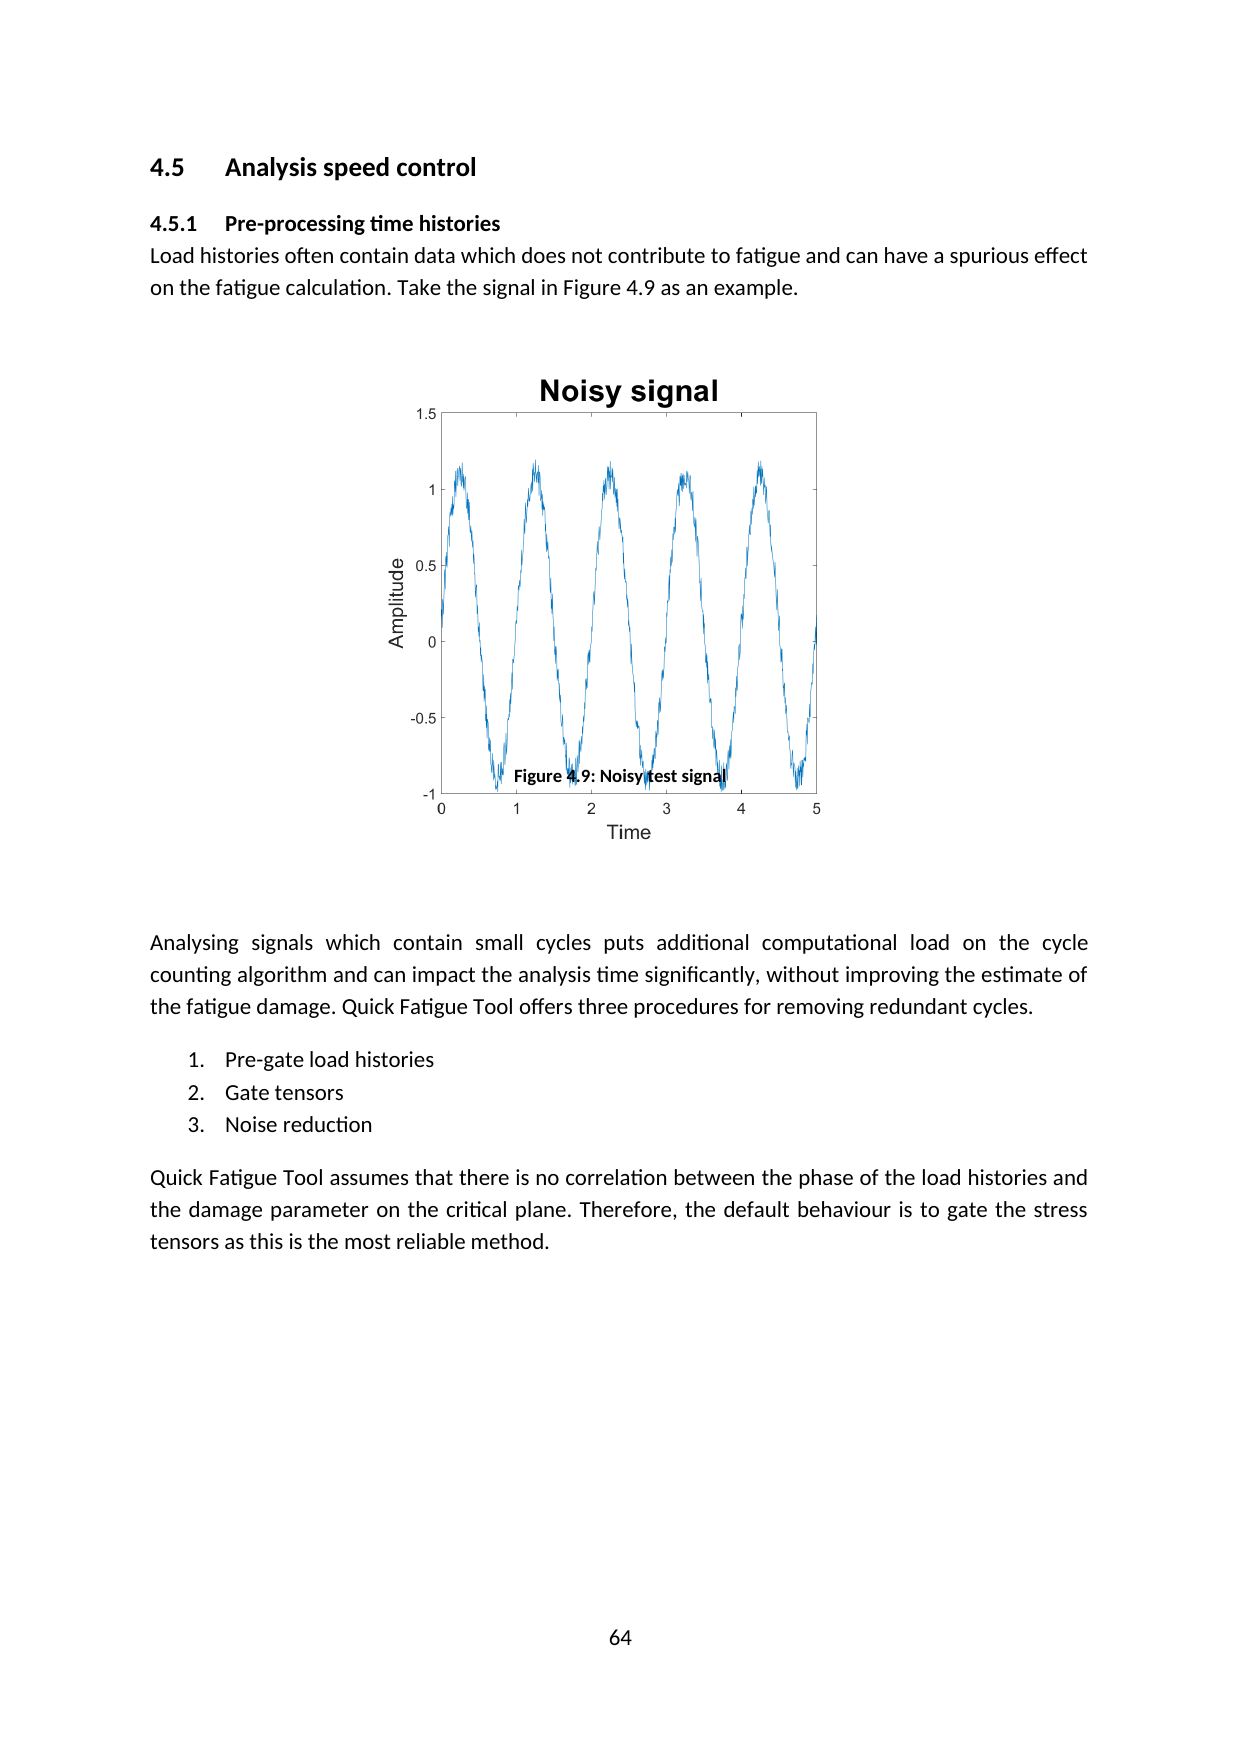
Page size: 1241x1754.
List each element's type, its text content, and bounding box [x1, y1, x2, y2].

picture [378, 367, 862, 846]
list Noise reduction [187, 1110, 1090, 1138]
subtitle 4.5 Analysis speed control [150, 150, 1090, 183]
list Gate tensors [187, 1078, 1090, 1106]
list Pre-gate load histories [187, 1046, 1090, 1073]
text Load histories often contain data which does not contribute to fatigue and can have a spurious effect on the fatigue calculation. Take the signal in Figure 4.9 as an example. [150, 241, 1090, 301]
subtitle 4.5.1 Pre-processing time histories [150, 209, 1090, 237]
text Quick Fatigue Tool assumes that there is no correlation between the phase of the load histories and the damage parameter on the critical plane. Therefore, the default behaviour is to gate the stress tensors as this is the most reliable method. [150, 1163, 1090, 1255]
